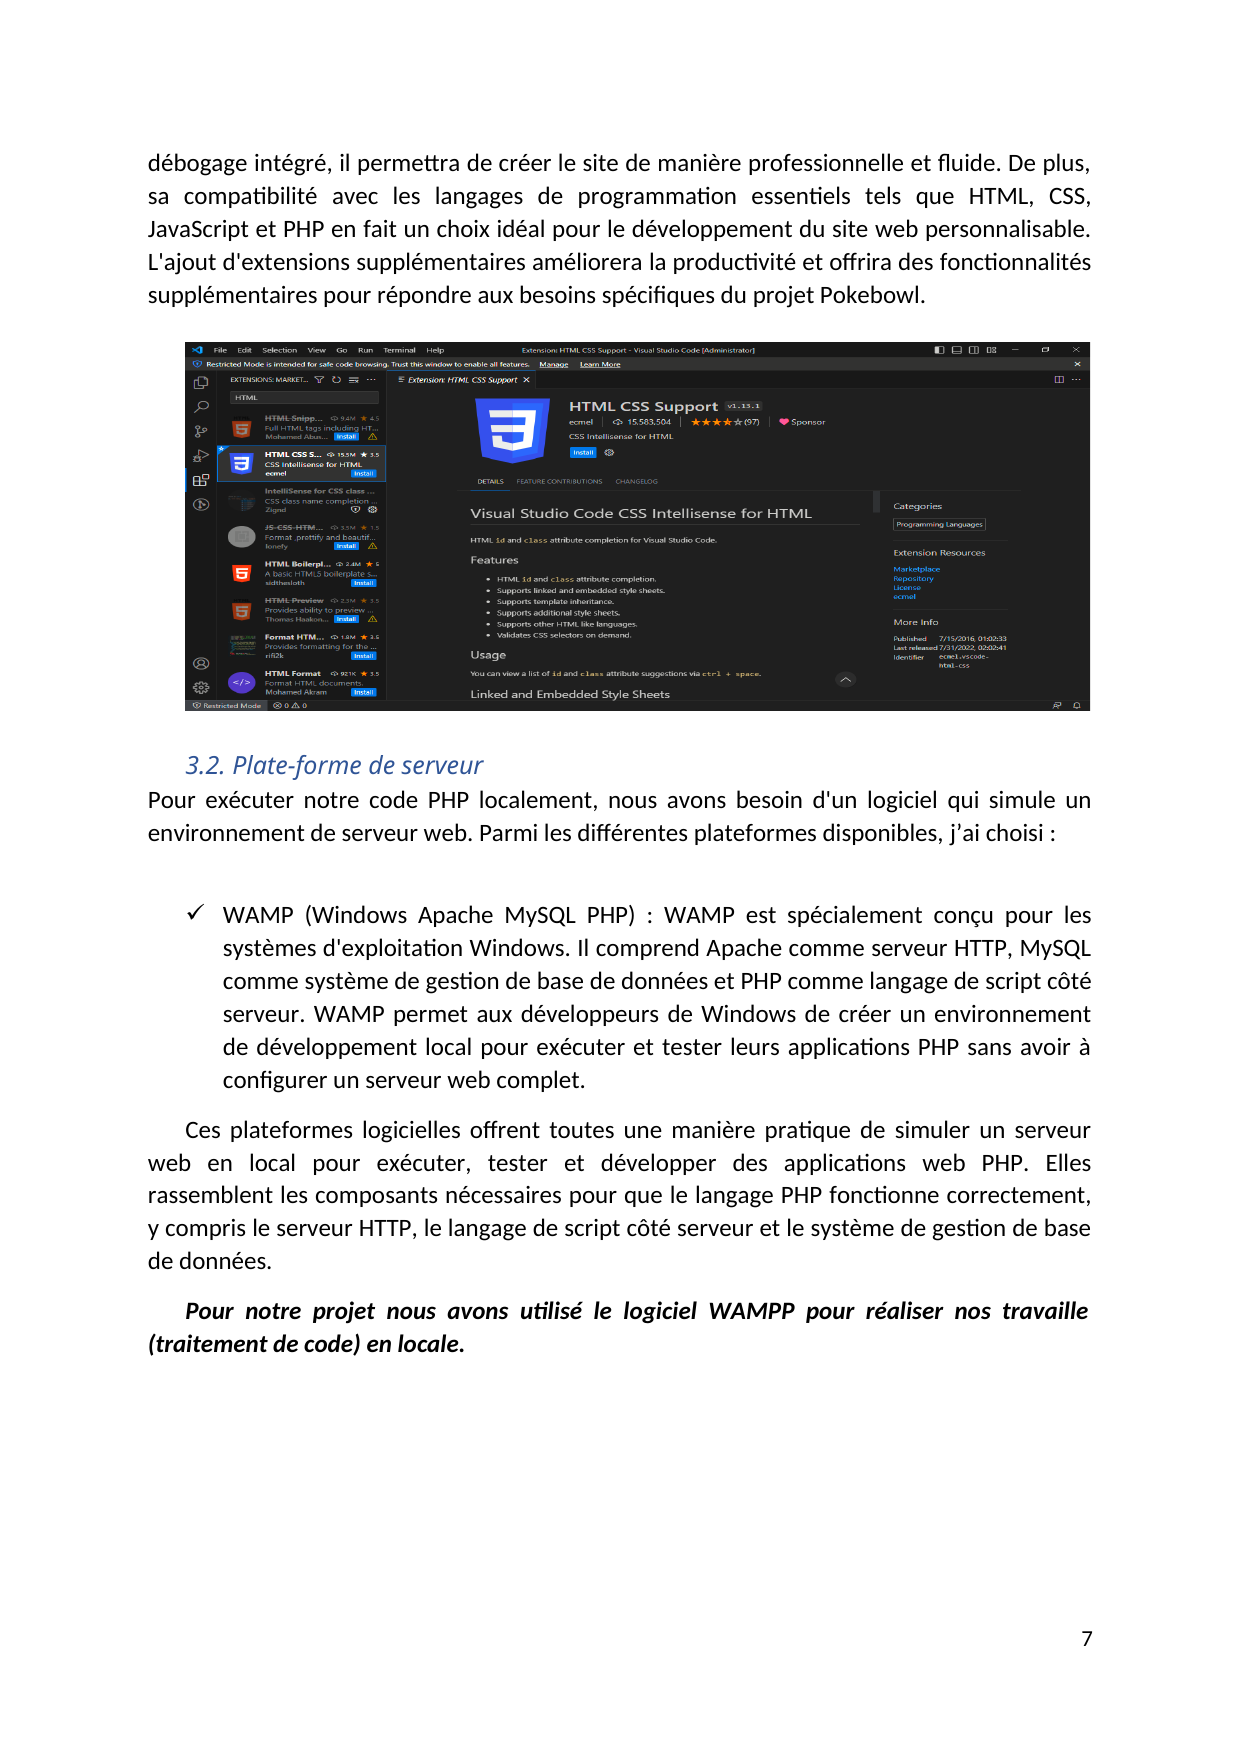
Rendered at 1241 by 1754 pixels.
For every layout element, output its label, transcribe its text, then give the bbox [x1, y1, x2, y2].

text Pour exécuter notre code PHP localement, nous avons besoin d'un logiciel qui simule un environnement de serveur web. Parmi les différentes plateformes disponibles, j’ai choisi : [148, 784, 1093, 848]
subtitle 3.2. Plate-forme de serveur [148, 747, 1093, 782]
text Pour notre projet nous avons utilisé le logiciel WAMPP pour réaliser nos travaille (traitement de code) en locale. [148, 1295, 1093, 1358]
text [148, 148, 1093, 310]
list WAMP (Windows Apache MySQL PHP) : WAMP est spécialement conçu pour les systèmes d'exploitation Windows. Il comprend Apache comme serveur HTTP, MySQL comme système de gestion de base de données et PHP comme langage de script côté serveur. WAMP permet aux développeurs de Windows de créer un environnement de développement local pour exécuter et tester leurs applications PHP sans avoir à configurer un serveur web complet. [185, 900, 1093, 1095]
text Ces plateformes logicielles offrent toutes une manière pratique de simuler un serveur web en local pour exécuter, tester et développer des applications web PHP. Elles rassemblent les composants nécessaires pour que le langage PHP fonctionne correctement, y compris le serveur HTTP, le langage de script côté serveur et le système de gestion de base de données. [148, 1114, 1093, 1276]
picture [185, 342, 1091, 711]
